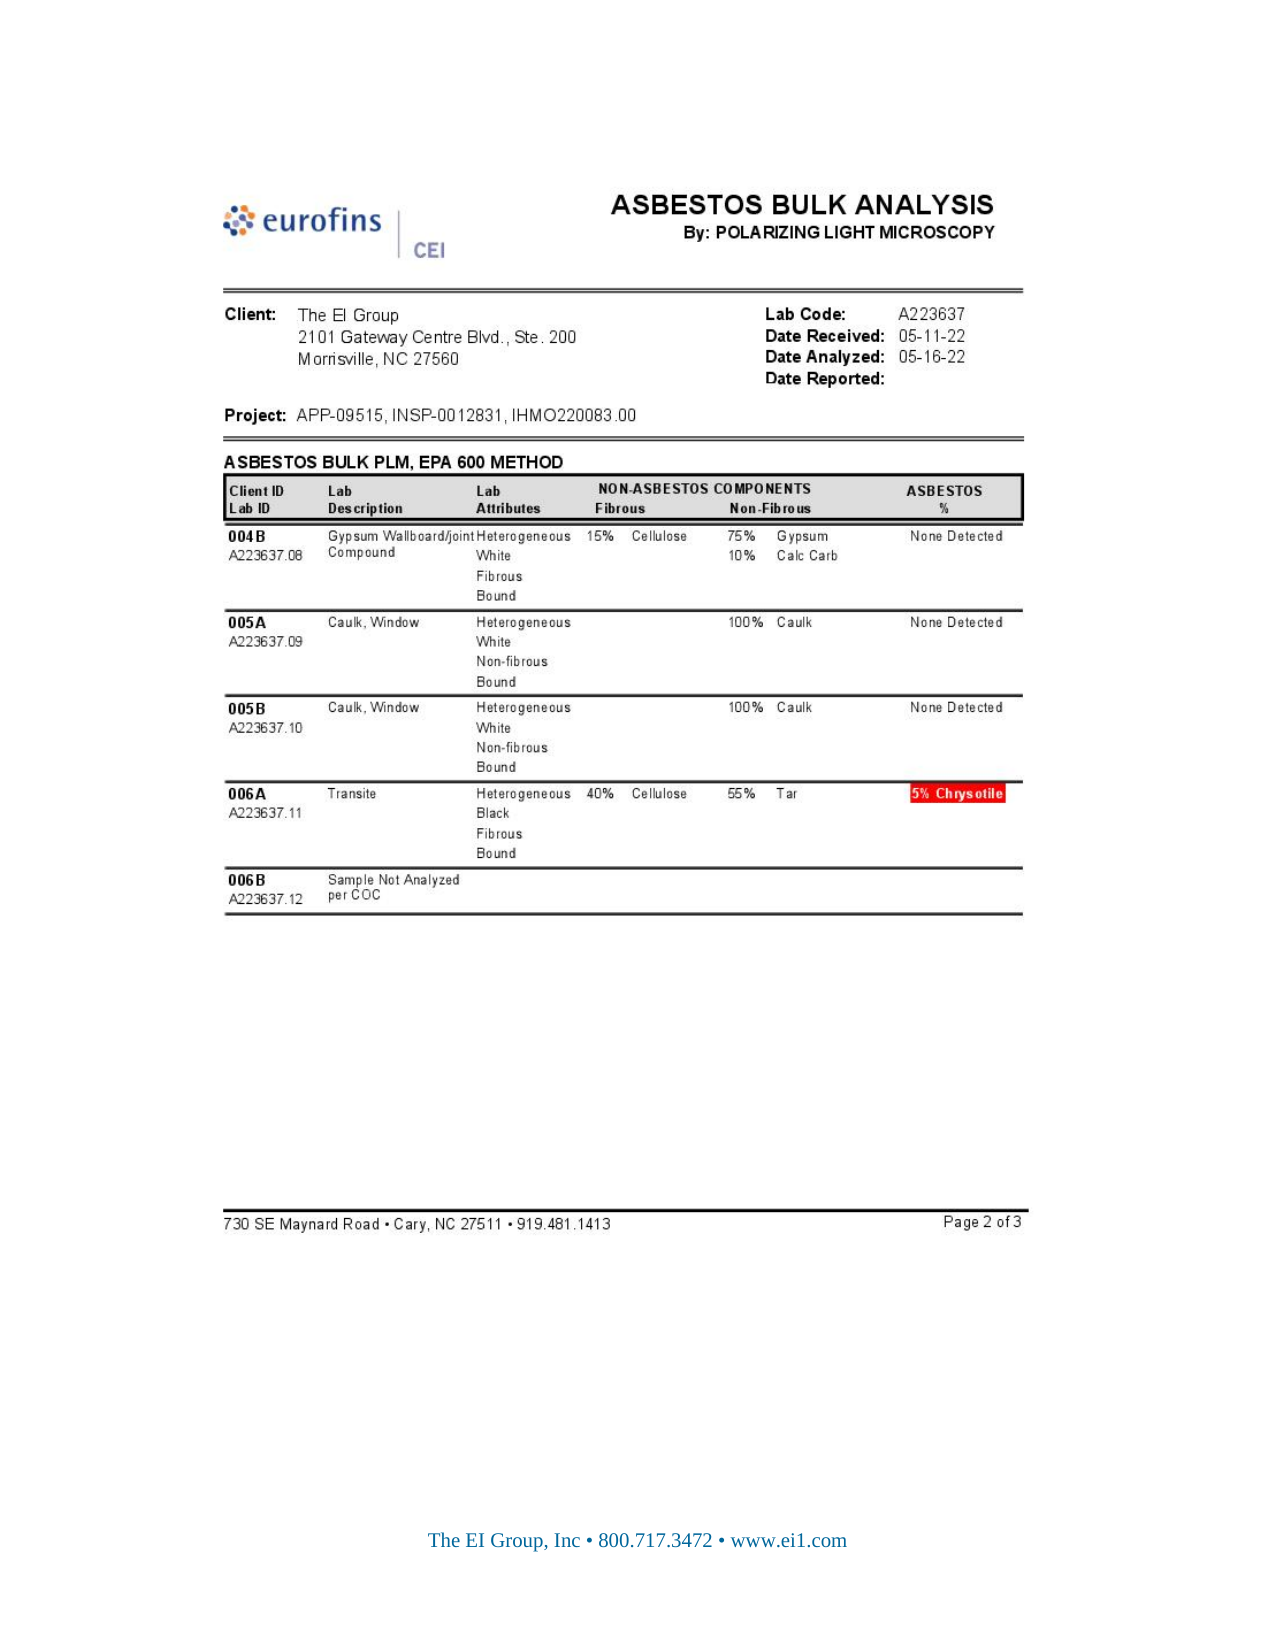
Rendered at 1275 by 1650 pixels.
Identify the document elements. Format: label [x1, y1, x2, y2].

picture [756, 1537, 765, 1543]
picture [441, 1533, 447, 1545]
picture [427, 1533, 433, 1545]
picture [695, 1536, 701, 1547]
table_header [121, 102, 1153, 1322]
picture [658, 1536, 664, 1547]
picture [168, 104, 1107, 1318]
